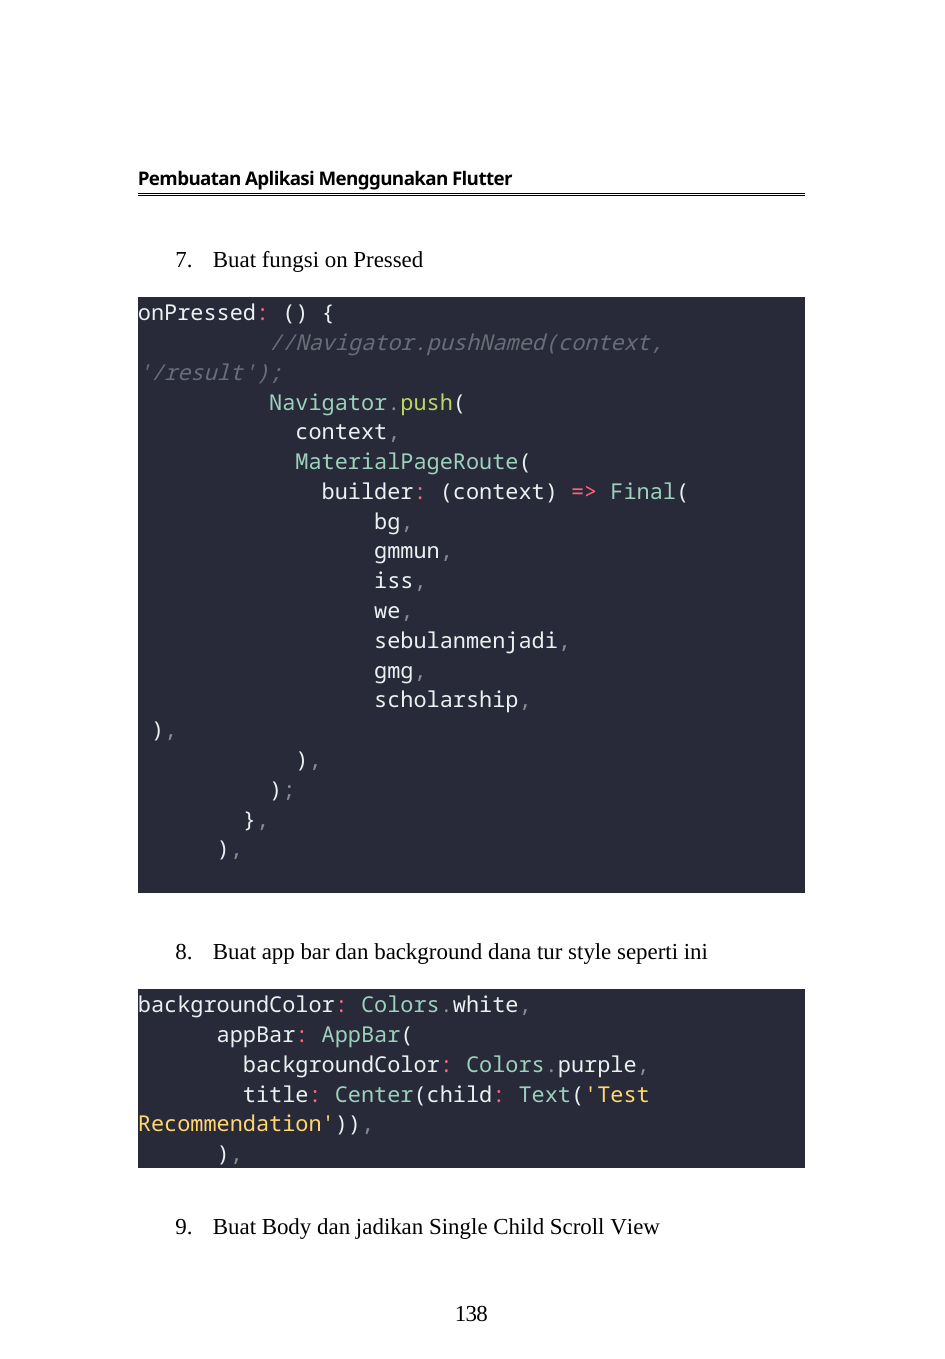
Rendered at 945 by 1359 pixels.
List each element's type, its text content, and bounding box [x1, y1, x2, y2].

text }, [138, 804, 805, 833]
list Buat app bar dan background dana tur style seperti ini [175, 938, 805, 964]
text sebulanmenjadi, [138, 625, 805, 655]
text MaterialPageRoute( [138, 446, 805, 476]
text appBar: AppBar( [138, 1019, 805, 1049]
text Navigator.push( [138, 387, 805, 416]
text builder: (context) => Final( [138, 476, 805, 506]
text scholarship, [138, 684, 805, 714]
text ), [138, 744, 805, 774]
text //Navigator.pushNamed(context, '/result'); [138, 327, 805, 387]
text context, [138, 416, 805, 446]
text gmmun, [138, 536, 805, 565]
text ), [138, 833, 805, 863]
text we, [138, 595, 805, 625]
text ); [138, 774, 805, 804]
text bg, [138, 506, 805, 536]
text title: Center(child: Text('Test Recommendation')), [138, 1078, 805, 1138]
text iss, [138, 565, 805, 595]
list Buat fungsi on Pressed [175, 246, 805, 272]
text backgroundColor: Colors.purple, [138, 1049, 805, 1078]
text onPressed: () { [138, 297, 805, 327]
text gmg, [138, 655, 805, 684]
text ), [138, 1138, 805, 1168]
list Buat Body dan jadikan Single Child Scroll View [175, 1213, 805, 1239]
text backgroundColor: Colors.white, [138, 989, 805, 1019]
text ), [138, 714, 805, 744]
